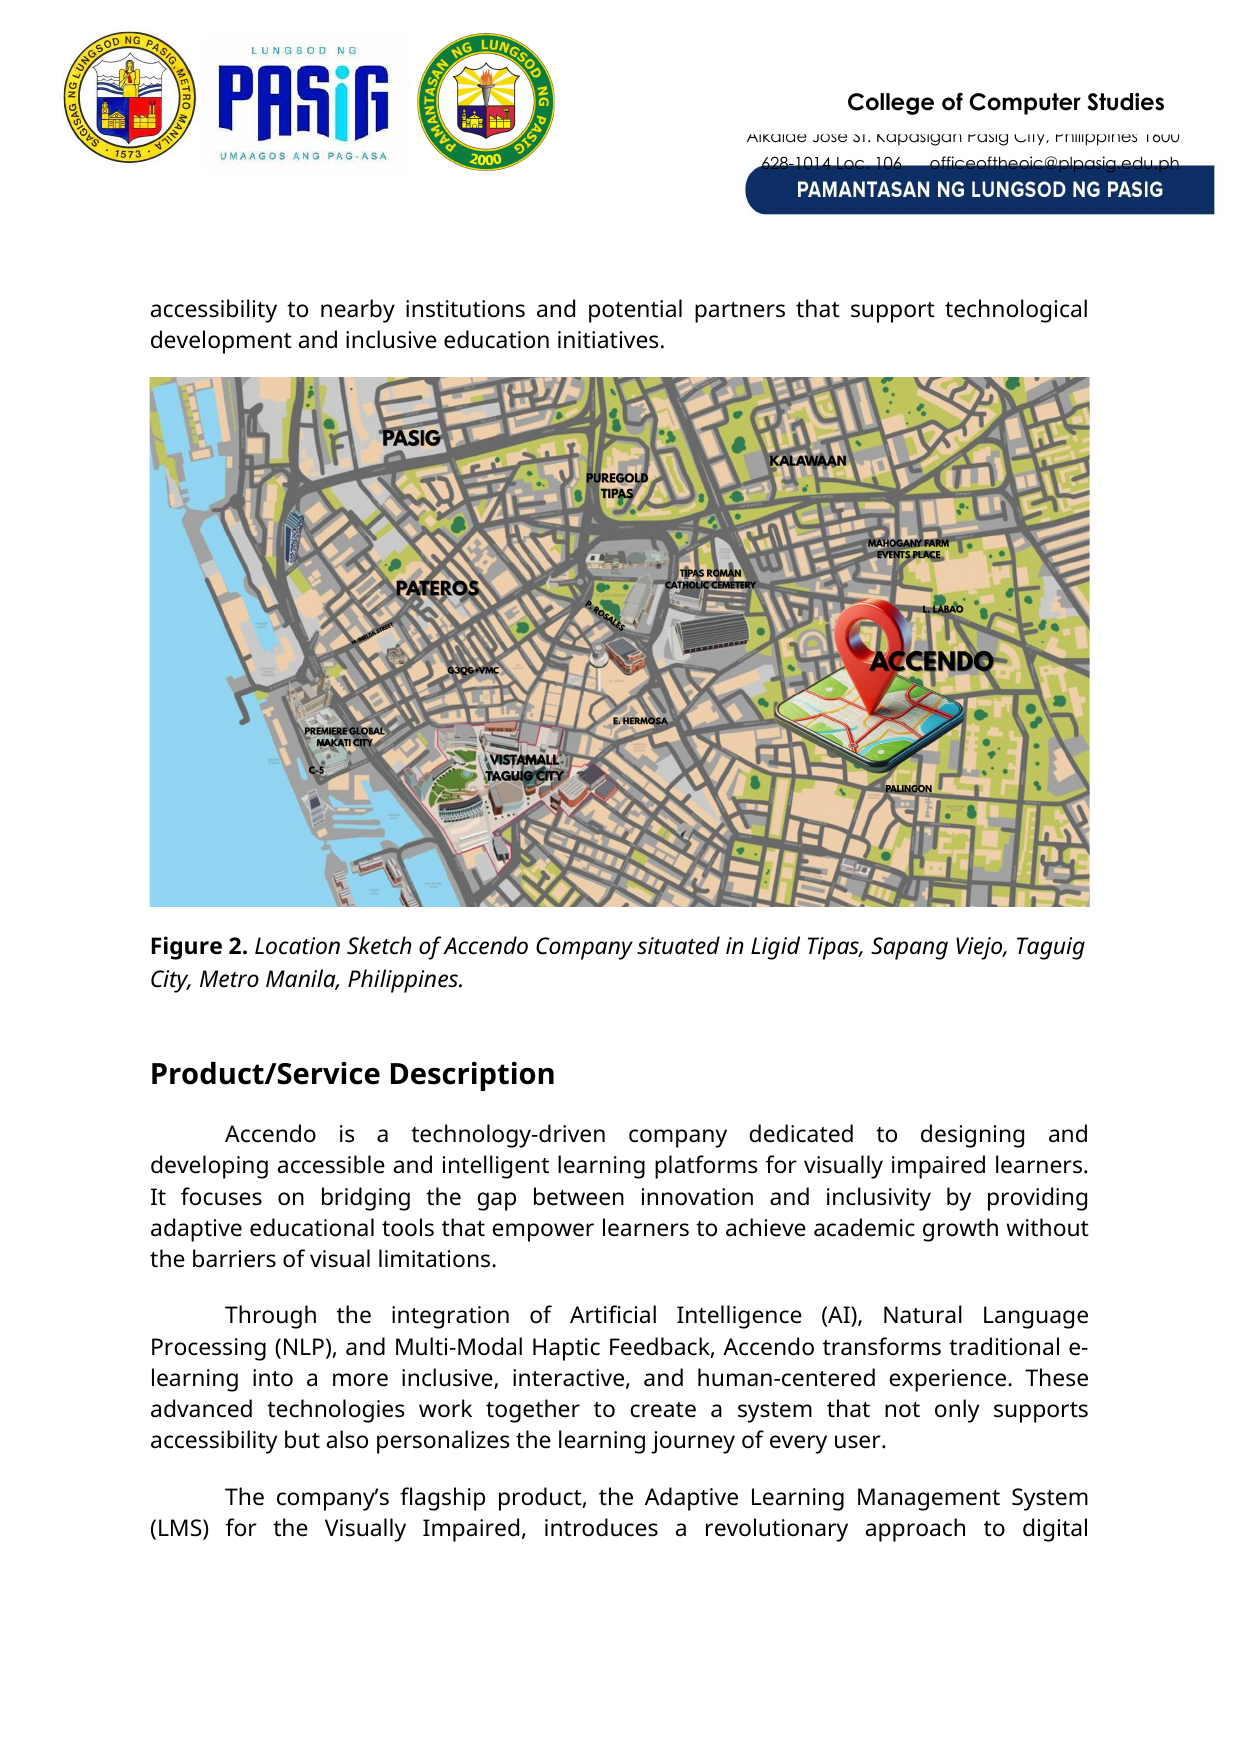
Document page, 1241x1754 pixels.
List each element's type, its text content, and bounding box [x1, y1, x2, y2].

picture [149, 377, 1090, 907]
text Product/Service Description [149, 1014, 1090, 1093]
text Figure 2. Location Sketch of Accendo Company situated in Ligid Tipas, Sapang Viejo, Taguig City, Metro Manila, Philippines. [149, 929, 1090, 994]
picture [715, 147, 1241, 222]
picture [37, 17, 411, 198]
text Accendo is a technology-driven company dedicated to designing and developing accessible and intelligent learning platforms for visually impaired learners. It focuses on bridging the gap between innovation and inclusivity by providing adaptive educational tools that empower learners to achieve academic growth without the barriers of visual limitations. [150, 1118, 1090, 1274]
text Through the integration of Artificial Intelligence (AI), Natural Language Processing (NLP), and Multi-Modal Haptic Feedback, Accendo transforms traditional e-learning into a more inclusive, interactive, and human-centered experience. These advanced technologies work together to create a system that not only supports accessibility but also personalizes the learning journey of every user. [150, 1299, 1090, 1456]
picture [417, 33, 555, 171]
